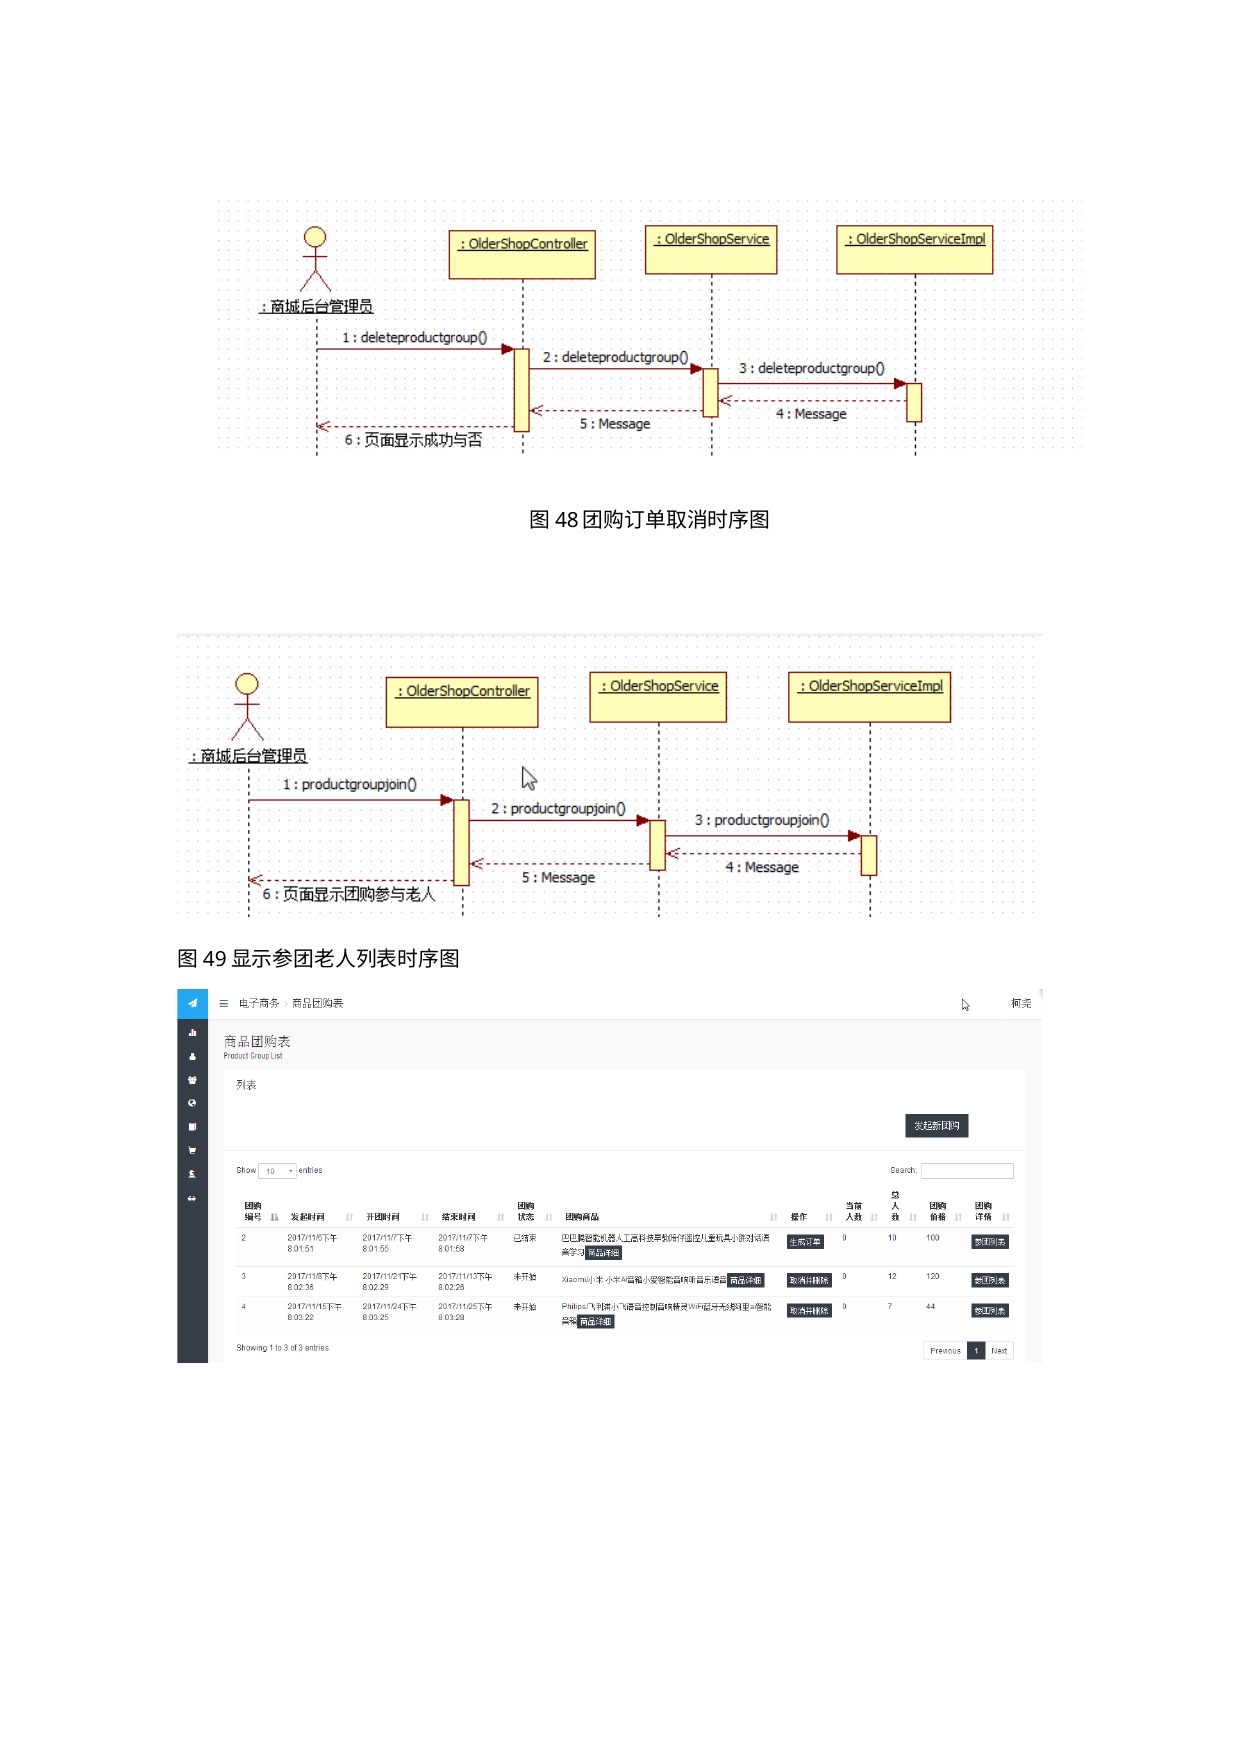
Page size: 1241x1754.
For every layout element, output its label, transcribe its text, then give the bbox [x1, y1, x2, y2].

text 图 48团购订单取消时序图 [177, 502, 1122, 535]
picture [177, 989, 1043, 1363]
picture [217, 192, 1083, 457]
text 图 49显示参团老人列表时序图 [177, 941, 1122, 974]
picture [177, 632, 1043, 917]
